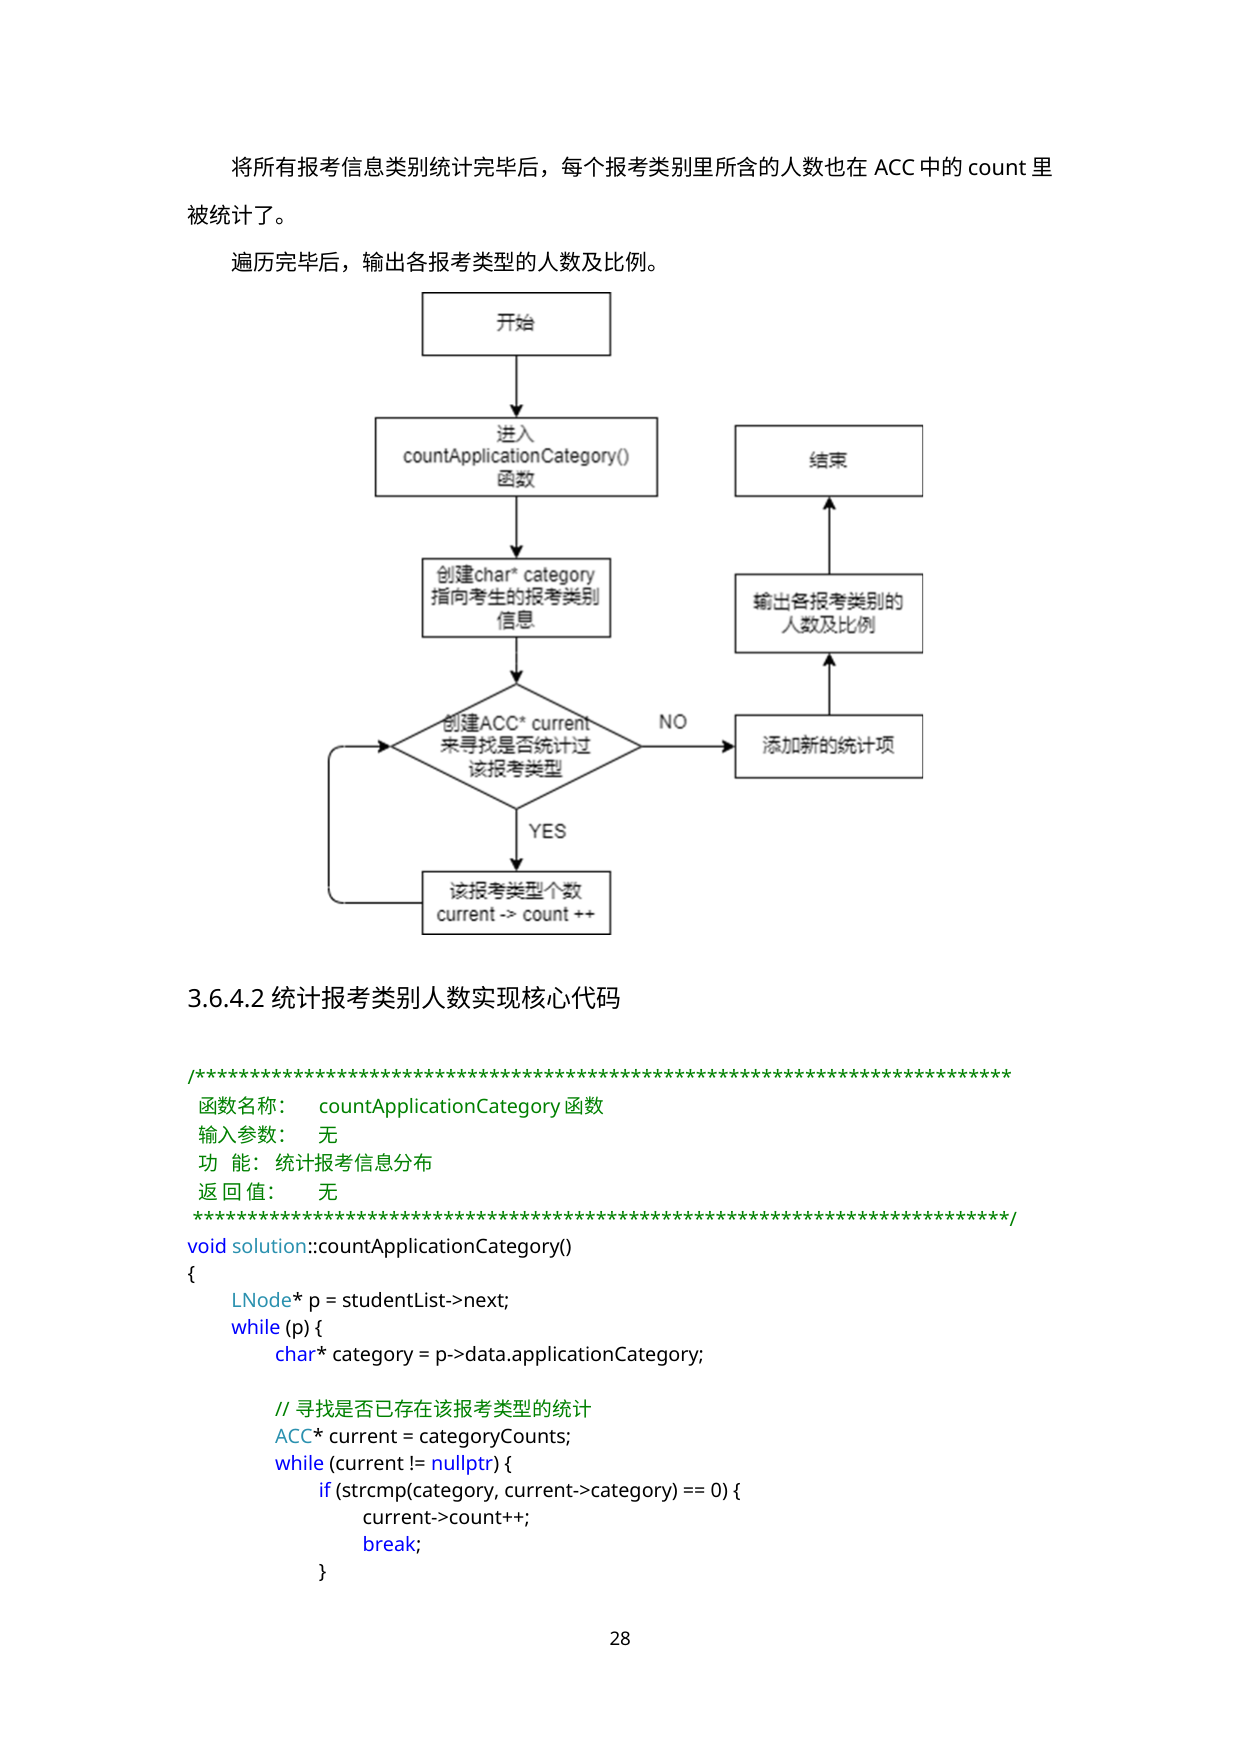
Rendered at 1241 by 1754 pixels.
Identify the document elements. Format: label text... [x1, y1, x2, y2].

text LNode* p = studentList->next; [187, 1286, 1053, 1313]
text } [187, 1557, 1053, 1584]
text current->count++; [187, 1503, 1053, 1531]
text // 寻找是否已存在该报考类型的统计 [187, 1394, 1053, 1423]
text char* category = p->data.applicationCategory; [187, 1340, 1053, 1367]
text break; [187, 1531, 1053, 1557]
text /*************************************************************************** [187, 1063, 1053, 1090]
text 功 能： 统计报考信息分布 [187, 1148, 1053, 1176]
text 遍历完毕后，输出各报考类型的人数及比例。 [187, 245, 1053, 277]
subtitle 3.6.4.2 统计报考类别人数实现核心代码 [187, 979, 1053, 1015]
text 将所有报考信息类别统计完毕后，每个报考类别里所含的人数也在ACC中的count里被统计了。 [187, 150, 1053, 229]
text 输入参数： 无 [187, 1119, 1053, 1148]
text ACC* current = categoryCounts; [187, 1423, 1053, 1449]
text while (current != nullptr) { [187, 1449, 1053, 1477]
text 函数名称： countApplicationCategory函数 [187, 1090, 1053, 1119]
text if (strcmp(category, current->category) == 0) { [187, 1477, 1053, 1503]
text 返 回 值： 无 [187, 1176, 1053, 1205]
text void solution::countApplicationCategory() [187, 1232, 1053, 1259]
picture [317, 292, 924, 935]
text { [187, 1259, 1053, 1286]
text while (p) { [187, 1313, 1053, 1340]
text ***************************************************************************/ [187, 1205, 1053, 1232]
